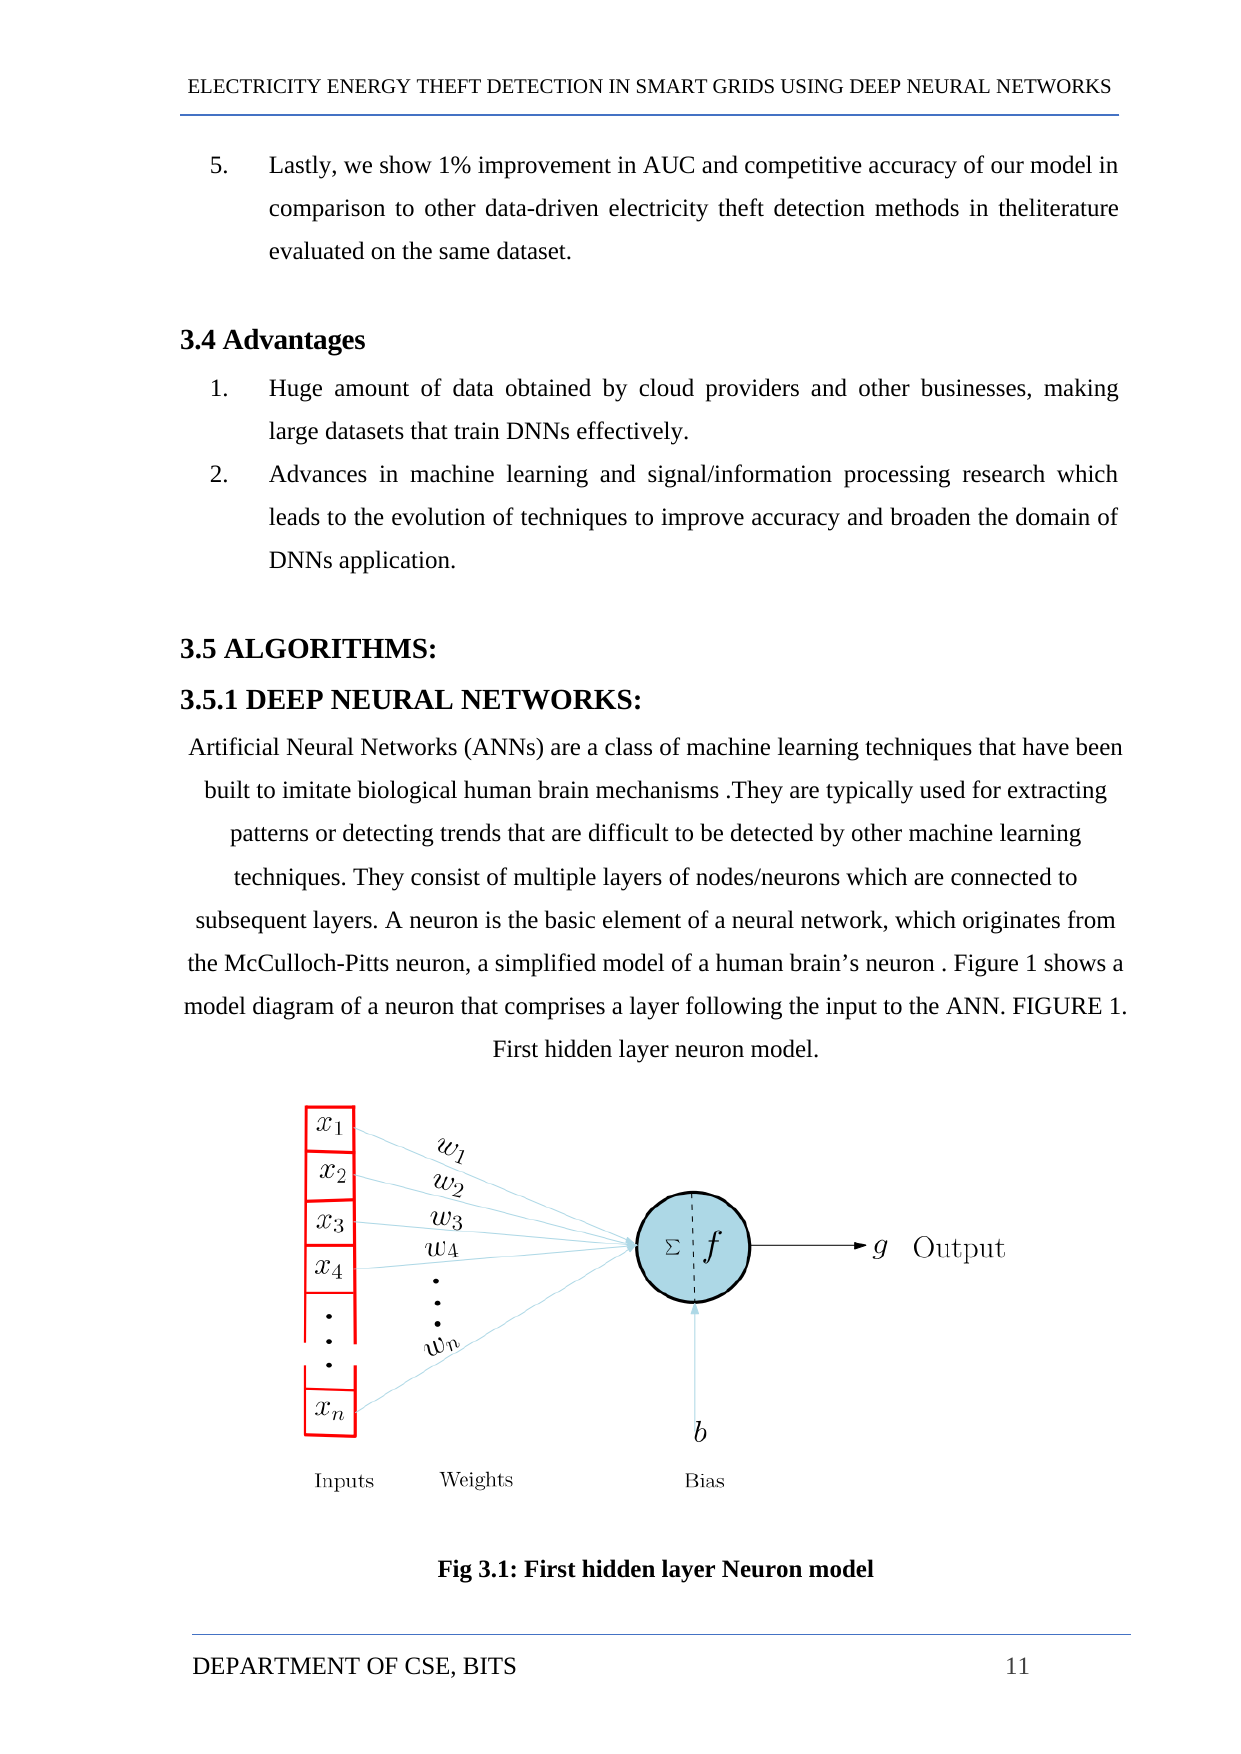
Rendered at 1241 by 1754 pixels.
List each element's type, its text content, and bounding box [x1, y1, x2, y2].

text Fig 3.1: First hidden layer Neuron model [180, 1554, 1131, 1583]
list Huge amount of data obtained by cloud providers and other businesses, making large datasets that train DNNs effectively. [209, 373, 1119, 445]
text 3.5.1 DEEP NEURAL NETWORKS: [180, 682, 1131, 715]
picture [284, 1074, 1028, 1499]
list Advances in machine learning and signal/information processing research which leads to the evolution of techniques to improve accuracy and broaden the domain of DNNs application. [209, 459, 1119, 574]
text 3.4 Advantages [180, 322, 1119, 356]
list Lastly, we show 1% improvement in AUC and competitive accuracy of our model in comparison to other data-driven electricity theft detection methods in theliterature evaluated on the same dataset. [209, 150, 1119, 265]
text 3.5 ALGORITHMS: [180, 632, 1131, 665]
